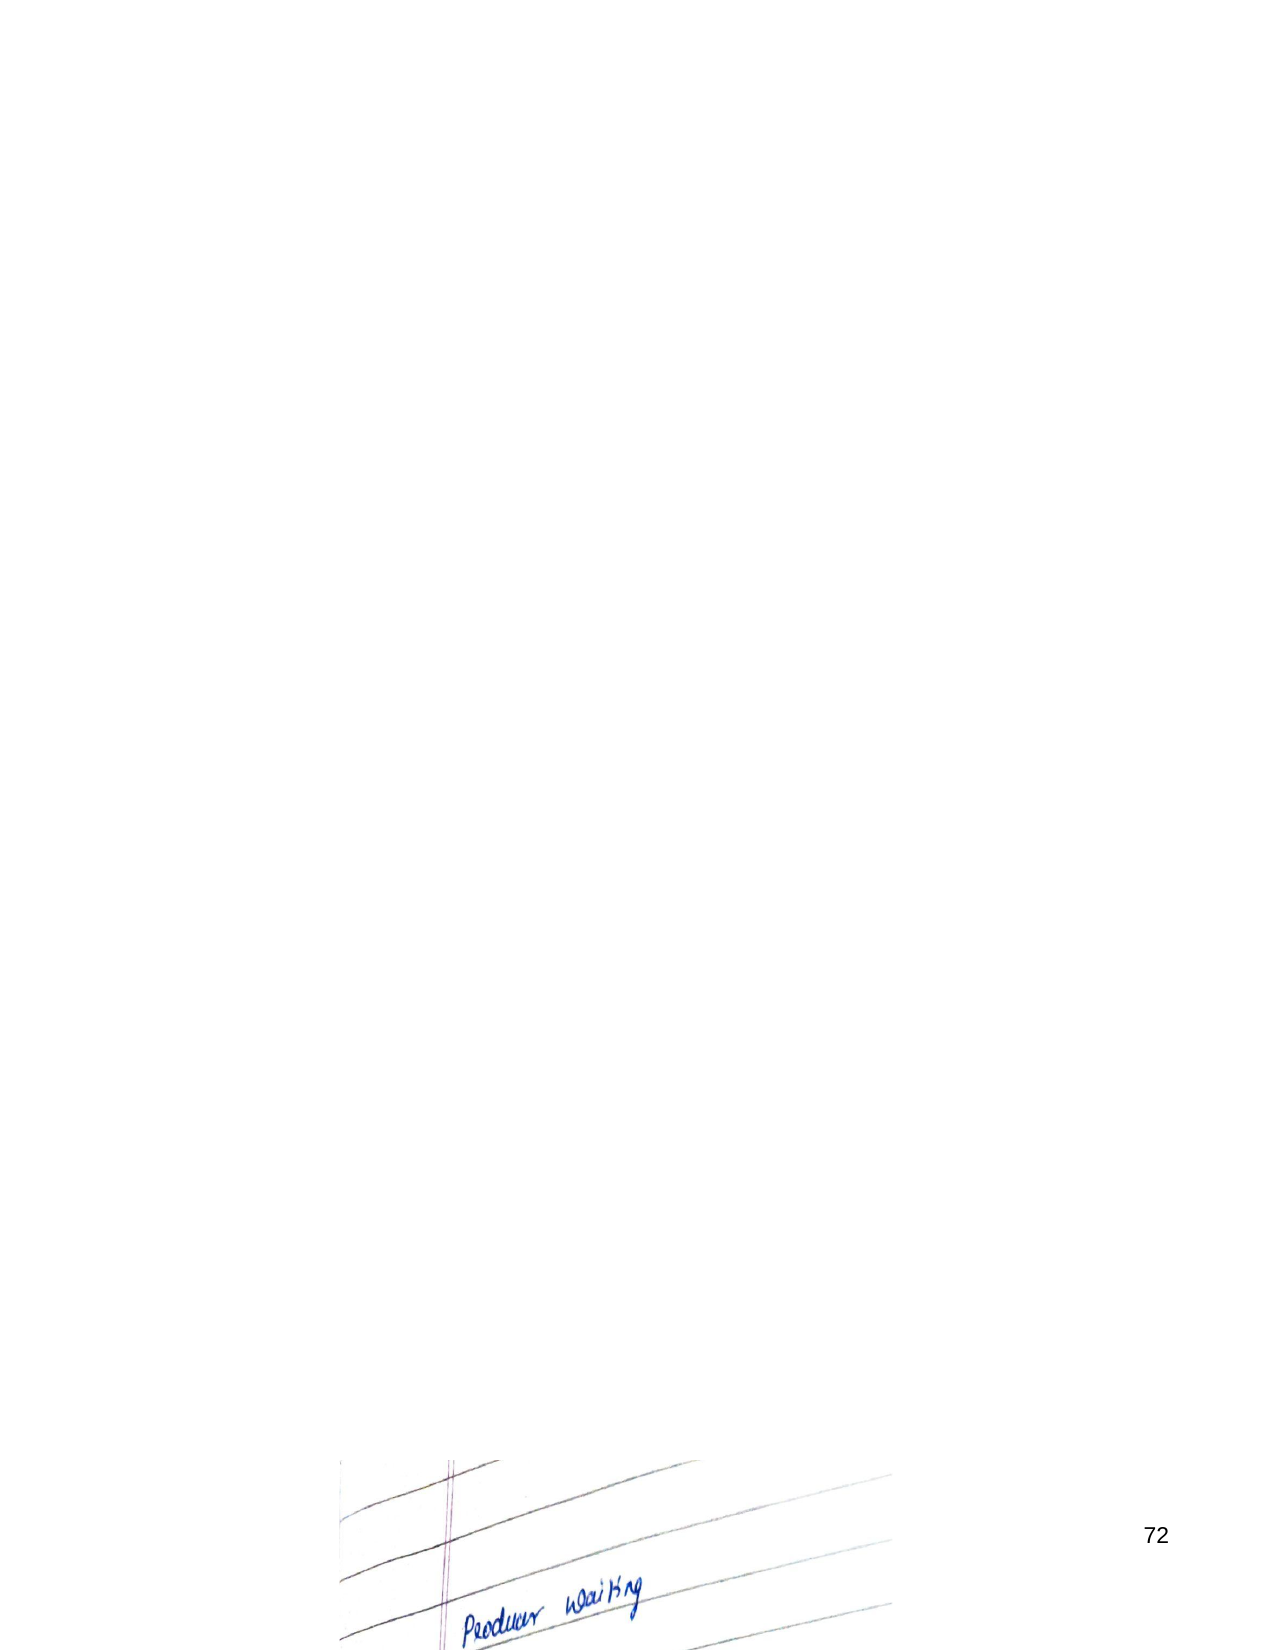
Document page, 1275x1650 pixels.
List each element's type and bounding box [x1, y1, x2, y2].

picture [339, 1460, 893, 1650]
